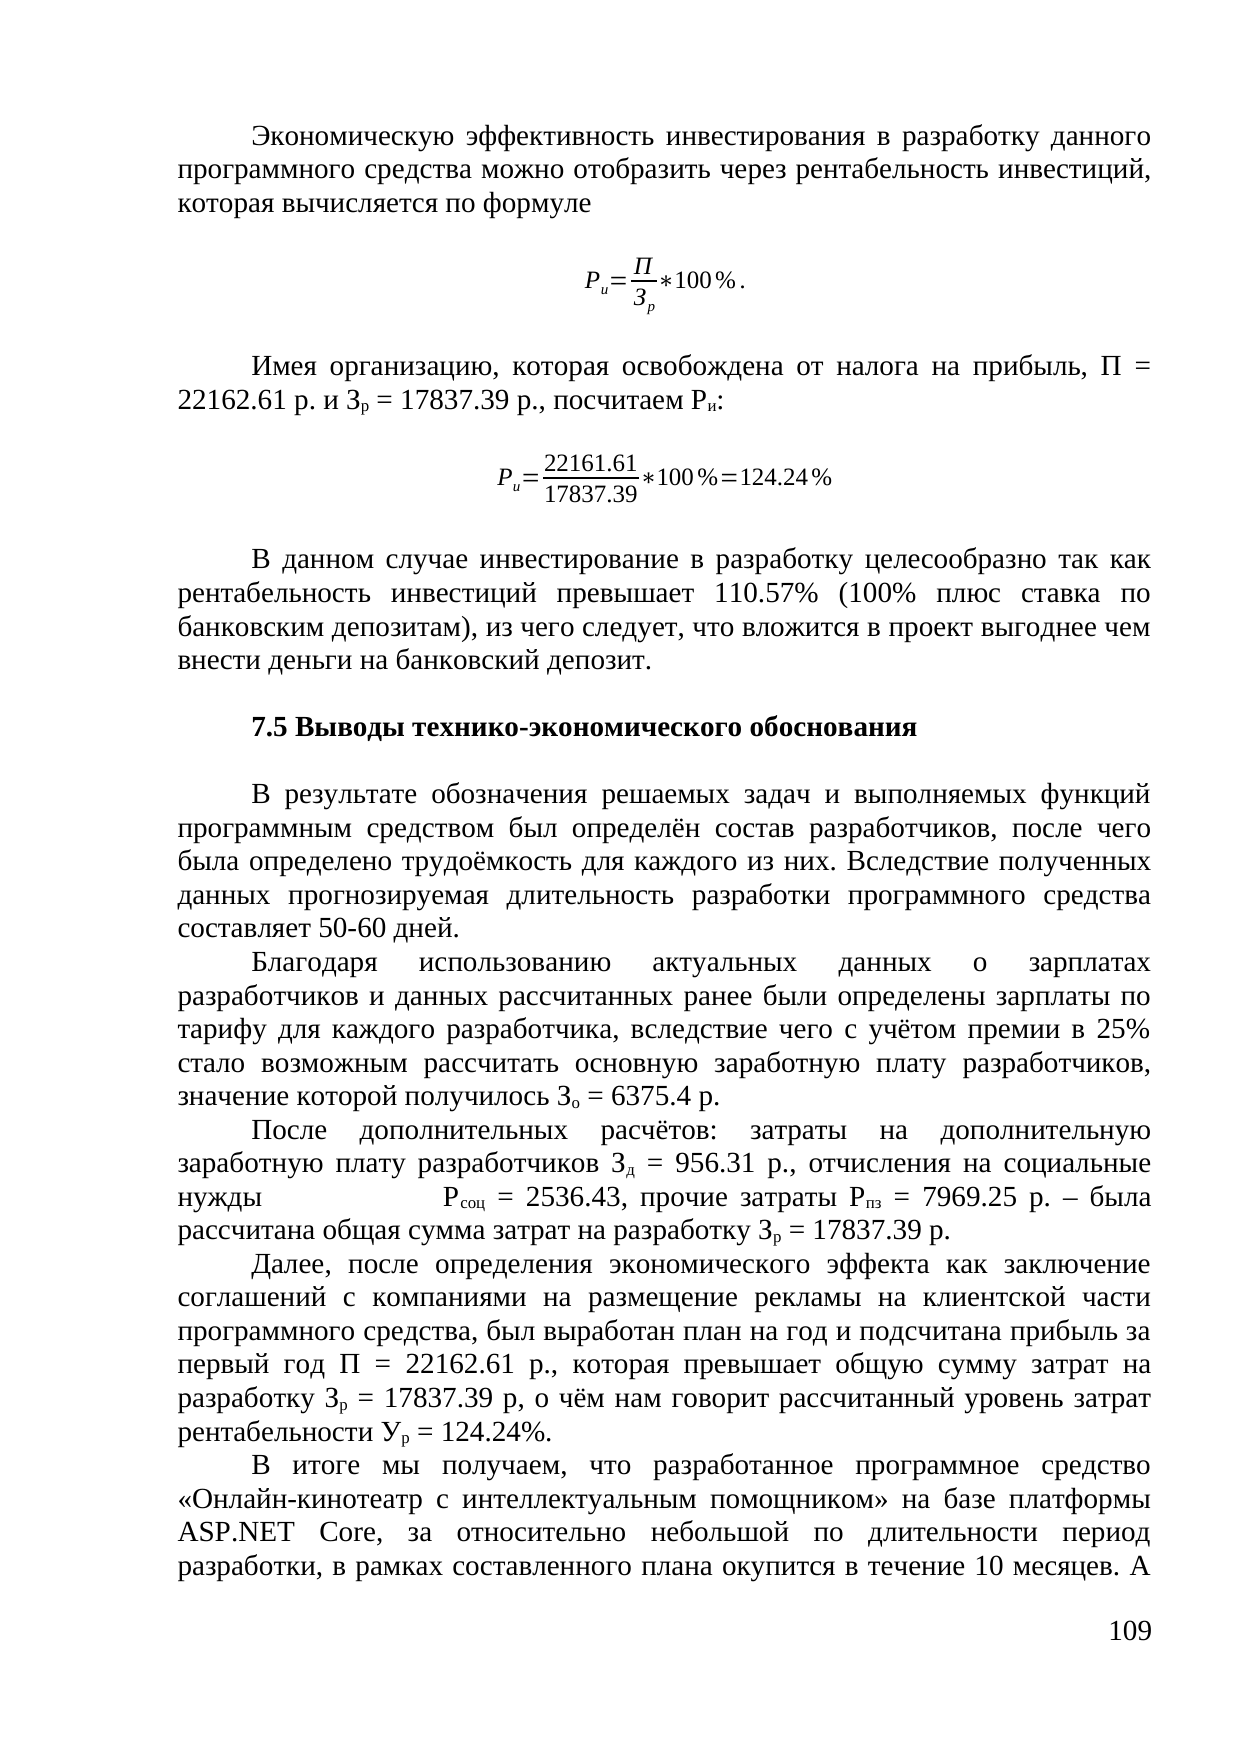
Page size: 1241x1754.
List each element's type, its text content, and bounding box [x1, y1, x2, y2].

text В данном случае инвестирование в разработку целесообразно так как рентабельность инвестиций превышает 110.57% (100% плюс ставка по банковским депозитам), из чего следует, что вложится в проект выгоднее чем внести деньги на банковский депозит. [177, 542, 1152, 676]
text После дополнительных расчётов: затраты на дополнительную заработную плату разработчиков Зд = 956.31 р., отчисления на социальные нужды Рсоц = 2536.43, прочие затраты Рпз = 7969.25 р. – была рассчитана общая сумма затрат на разработку Зр = 17837.39 р. [177, 1112, 1152, 1246]
text Имея организацию, которая освобождена от налога на прибыль, П = 22162.61 р. и Зр = 17837.39 р., посчитаем Ри: [177, 348, 1152, 416]
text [177, 1447, 1152, 1581]
text 7.5 Выводы технико-экономического обоснования [251, 709, 1152, 743]
text В результате обозначения решаемых задач и выполняемых функций программным средством был определён состав разработчиков, после чего была определено трудоёмкость для каждого из них. Вследствие полученных данных прогнозируемая длительность разработки программного средства составляет 50-60 дней. [177, 776, 1152, 944]
text Благодаря использованию актуальных данных о зарплатах разработчиков и данных рассчитанных ранее были определены зарплаты по тарифу для каждого разработчика, вследствие чего с учётом премии в 25% стало возможным рассчитать основную заработную плату разработчиков, значение которой получилось Зо = 6375.4 р. [177, 944, 1152, 1112]
text Далее, после определения экономического эффекта как заключение соглашений с компаниями на размещение рекламы на клиентской части программного средства, был выработан план на год и подсчитана прибыль за первый год П = 22162.61 р., которая превышает общую сумму затрат на разработку Зр = 17837.39 р, о чём нам говорит рассчитанный уровень затрат рентабельности Ур = 124.24%. [177, 1246, 1152, 1447]
text Экономическую эффективность инвестирования в разработку данного программного средства можно отобразить через рентабельность инвестиций, которая вычисляется по формуле [177, 118, 1152, 219]
